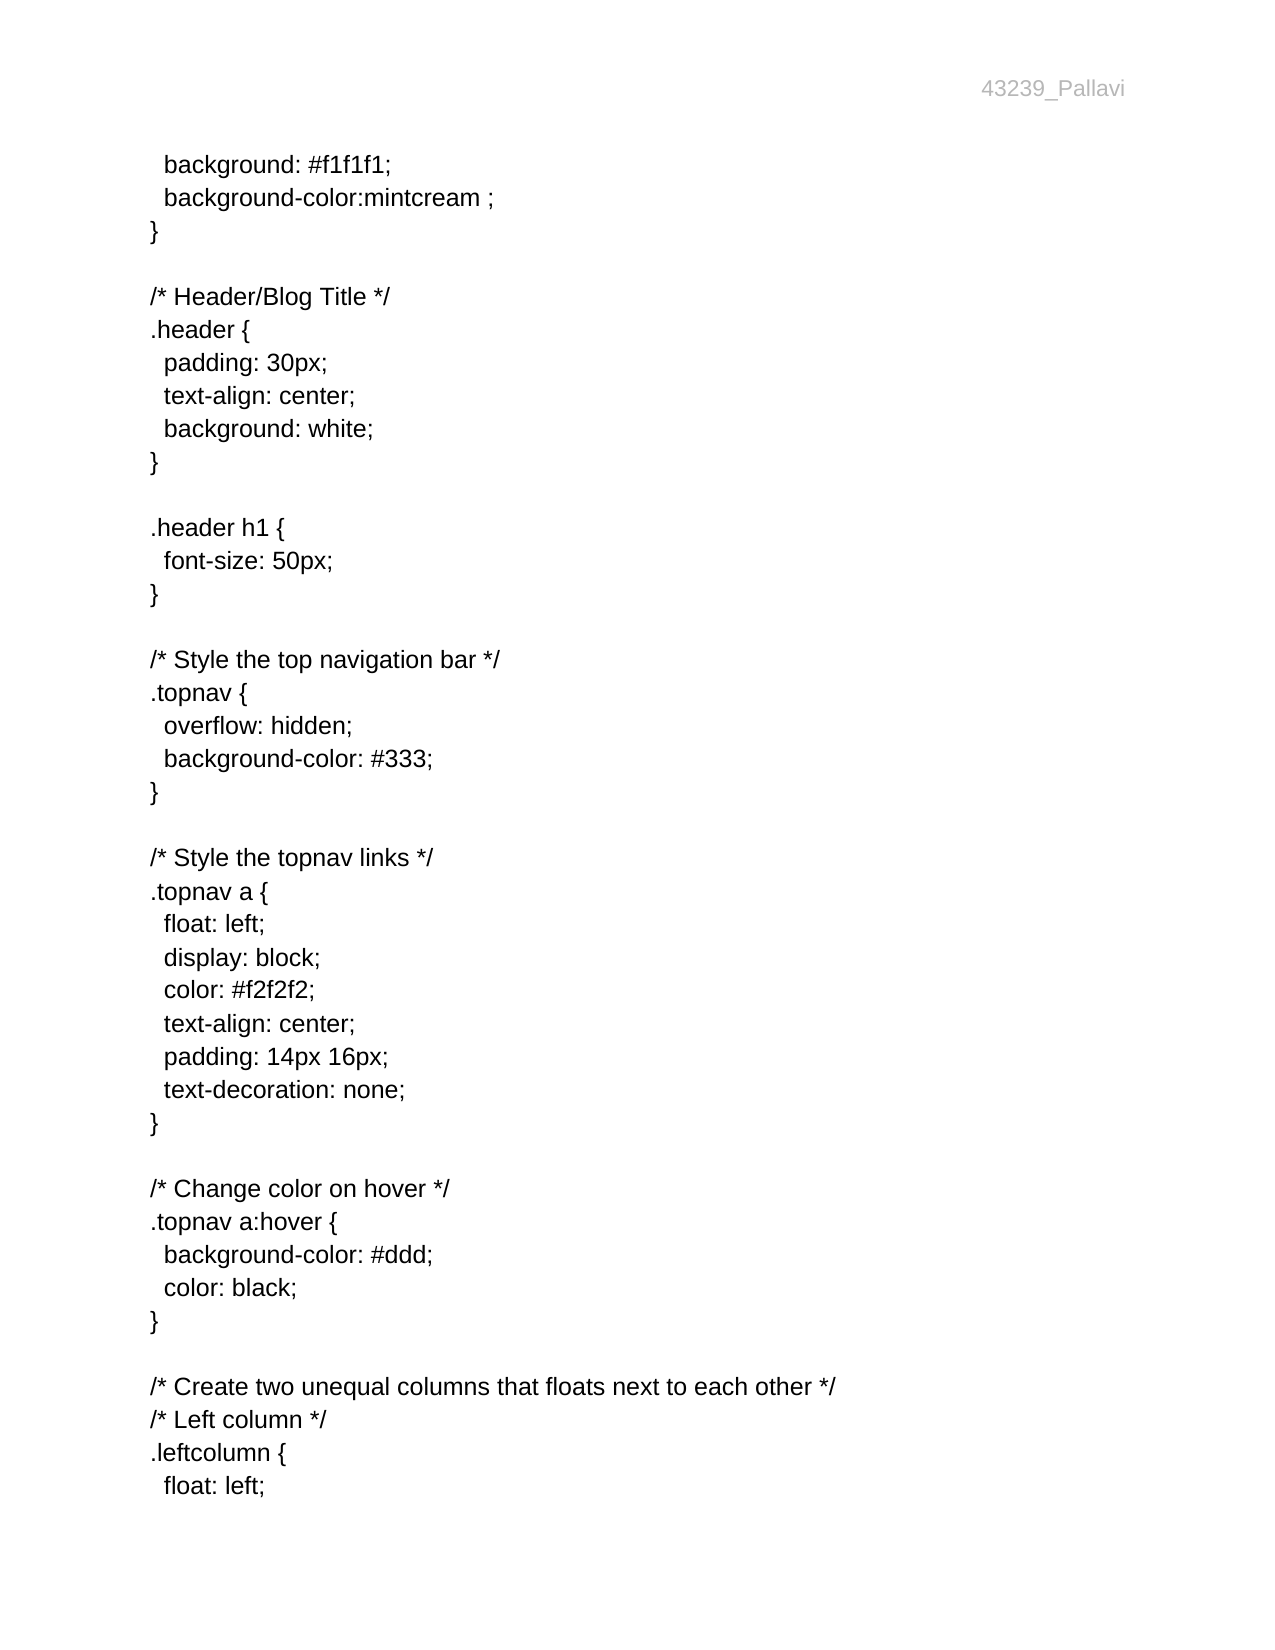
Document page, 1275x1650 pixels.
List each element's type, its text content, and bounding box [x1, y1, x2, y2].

text /* Header/Blog Title */ [150, 282, 1125, 311]
text display: block; [150, 942, 1125, 971]
text } [150, 1306, 1125, 1334]
text /* Create two unequal columns that floats next to each other */ [150, 1372, 1125, 1401]
text .topnav a { [150, 876, 1125, 905]
text } [150, 216, 1125, 245]
text background-color: #333; [150, 744, 1125, 773]
text background-color: #ddd; [150, 1240, 1125, 1268]
text float: left; [150, 909, 1125, 938]
text padding: 30px; [150, 348, 1125, 377]
text } [150, 447, 1125, 476]
text /* Left column */ [150, 1405, 1125, 1433]
text text-align: center; [150, 381, 1125, 410]
text .topnav a:hover { [150, 1207, 1125, 1235]
text text-align: center; [150, 1008, 1125, 1037]
text background: #f1f1f1; [150, 150, 1125, 179]
text text-decoration: none; [150, 1074, 1125, 1103]
text font-size: 50px; [150, 546, 1125, 575]
text overflow: hidden; [150, 711, 1125, 740]
text /* Style the top navigation bar */ [150, 645, 1125, 674]
text } [150, 1108, 1125, 1136]
text .header { [150, 315, 1125, 344]
text color: black; [150, 1273, 1125, 1301]
text /* Style the topnav links */ [150, 843, 1125, 872]
text } [150, 579, 1125, 608]
text background-color:mintcream ; [150, 183, 1125, 212]
text } [150, 777, 1125, 806]
text background: white; [150, 414, 1125, 443]
text color: #f2f2f2; [150, 976, 1125, 1004]
text padding: 14px 16px; [150, 1042, 1125, 1070]
text .topnav { [150, 678, 1125, 707]
text .leftcolumn { [150, 1438, 1125, 1467]
text float: left; [150, 1471, 1125, 1499]
text .header h1 { [150, 513, 1125, 542]
text /* Change color on hover */ [150, 1174, 1125, 1202]
